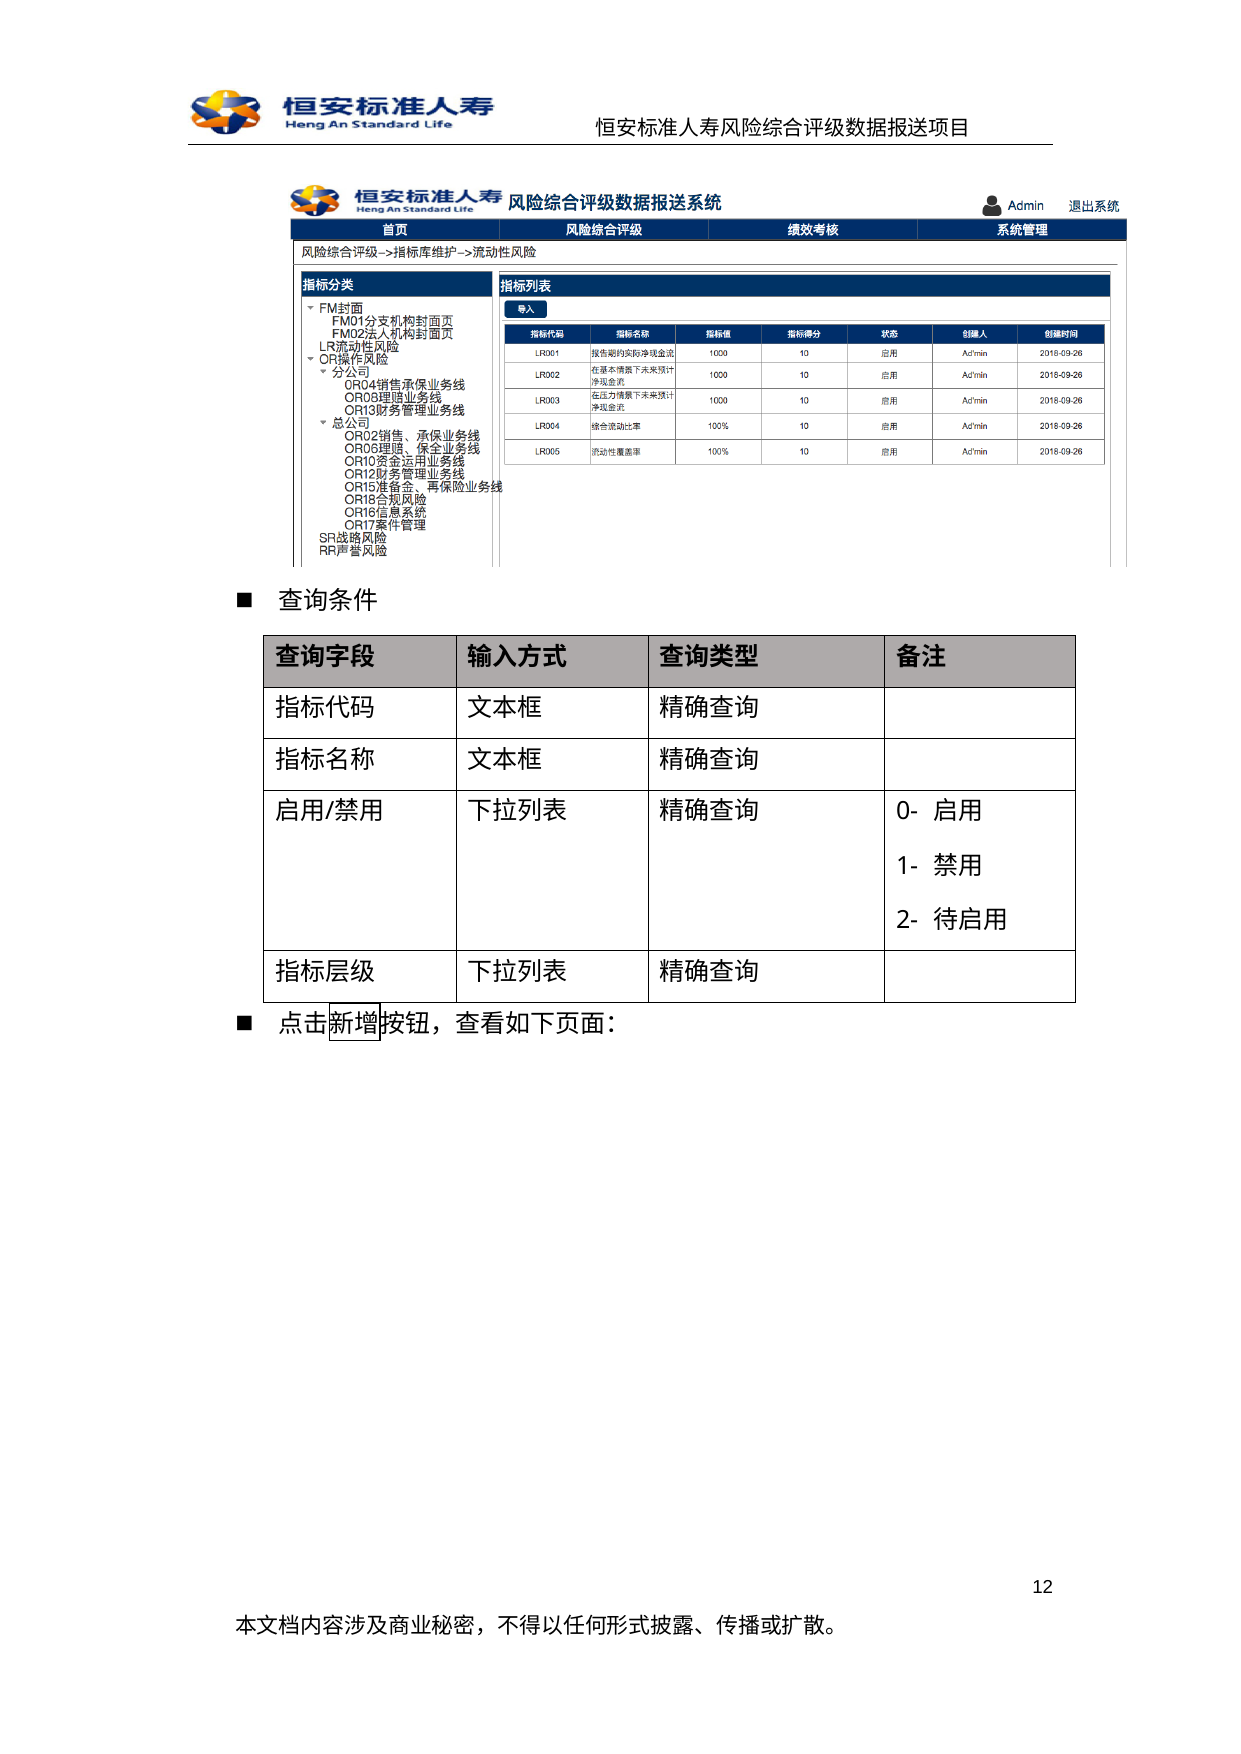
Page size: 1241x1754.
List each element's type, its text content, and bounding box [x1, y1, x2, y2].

table_cell 文本框 [457, 688, 648, 738]
list 点击新增按钮，查看如下页面： [235, 1003, 329, 1041]
table_header 查询字段 [264, 636, 456, 687]
table_header 备注 [885, 636, 1075, 687]
table_cell 指标层级 [264, 951, 456, 1002]
table_cell 启用 禁用 待启用 [885, 791, 1075, 950]
list 点击新增按钮，查看如下页面： [381, 1003, 1053, 1041]
table_cell 指标代码 [264, 688, 456, 738]
list 点击新增按钮，查看如下页面： [330, 1004, 379, 1040]
picture [187, 88, 497, 136]
picture [278, 167, 1144, 567]
list 查询条件 [235, 581, 1053, 617]
table_header 查询类型 [649, 636, 884, 687]
table_cell 指标名称 [264, 739, 456, 790]
table_cell 文本框 [457, 739, 648, 790]
table_cell 精确查询 [649, 951, 884, 1002]
table_cell 下拉列表 [457, 951, 648, 1002]
table_cell [885, 688, 1075, 738]
table_cell 启用/禁用 [264, 791, 456, 950]
table_cell [885, 739, 1075, 790]
table_cell 精确查询 [649, 791, 884, 950]
table_cell 下拉列表 [457, 791, 648, 950]
table_cell 精确查询 [649, 688, 884, 738]
table_cell [885, 951, 1075, 1002]
table_header 输入方式 [457, 636, 648, 687]
table_cell 精确查询 [649, 739, 884, 790]
